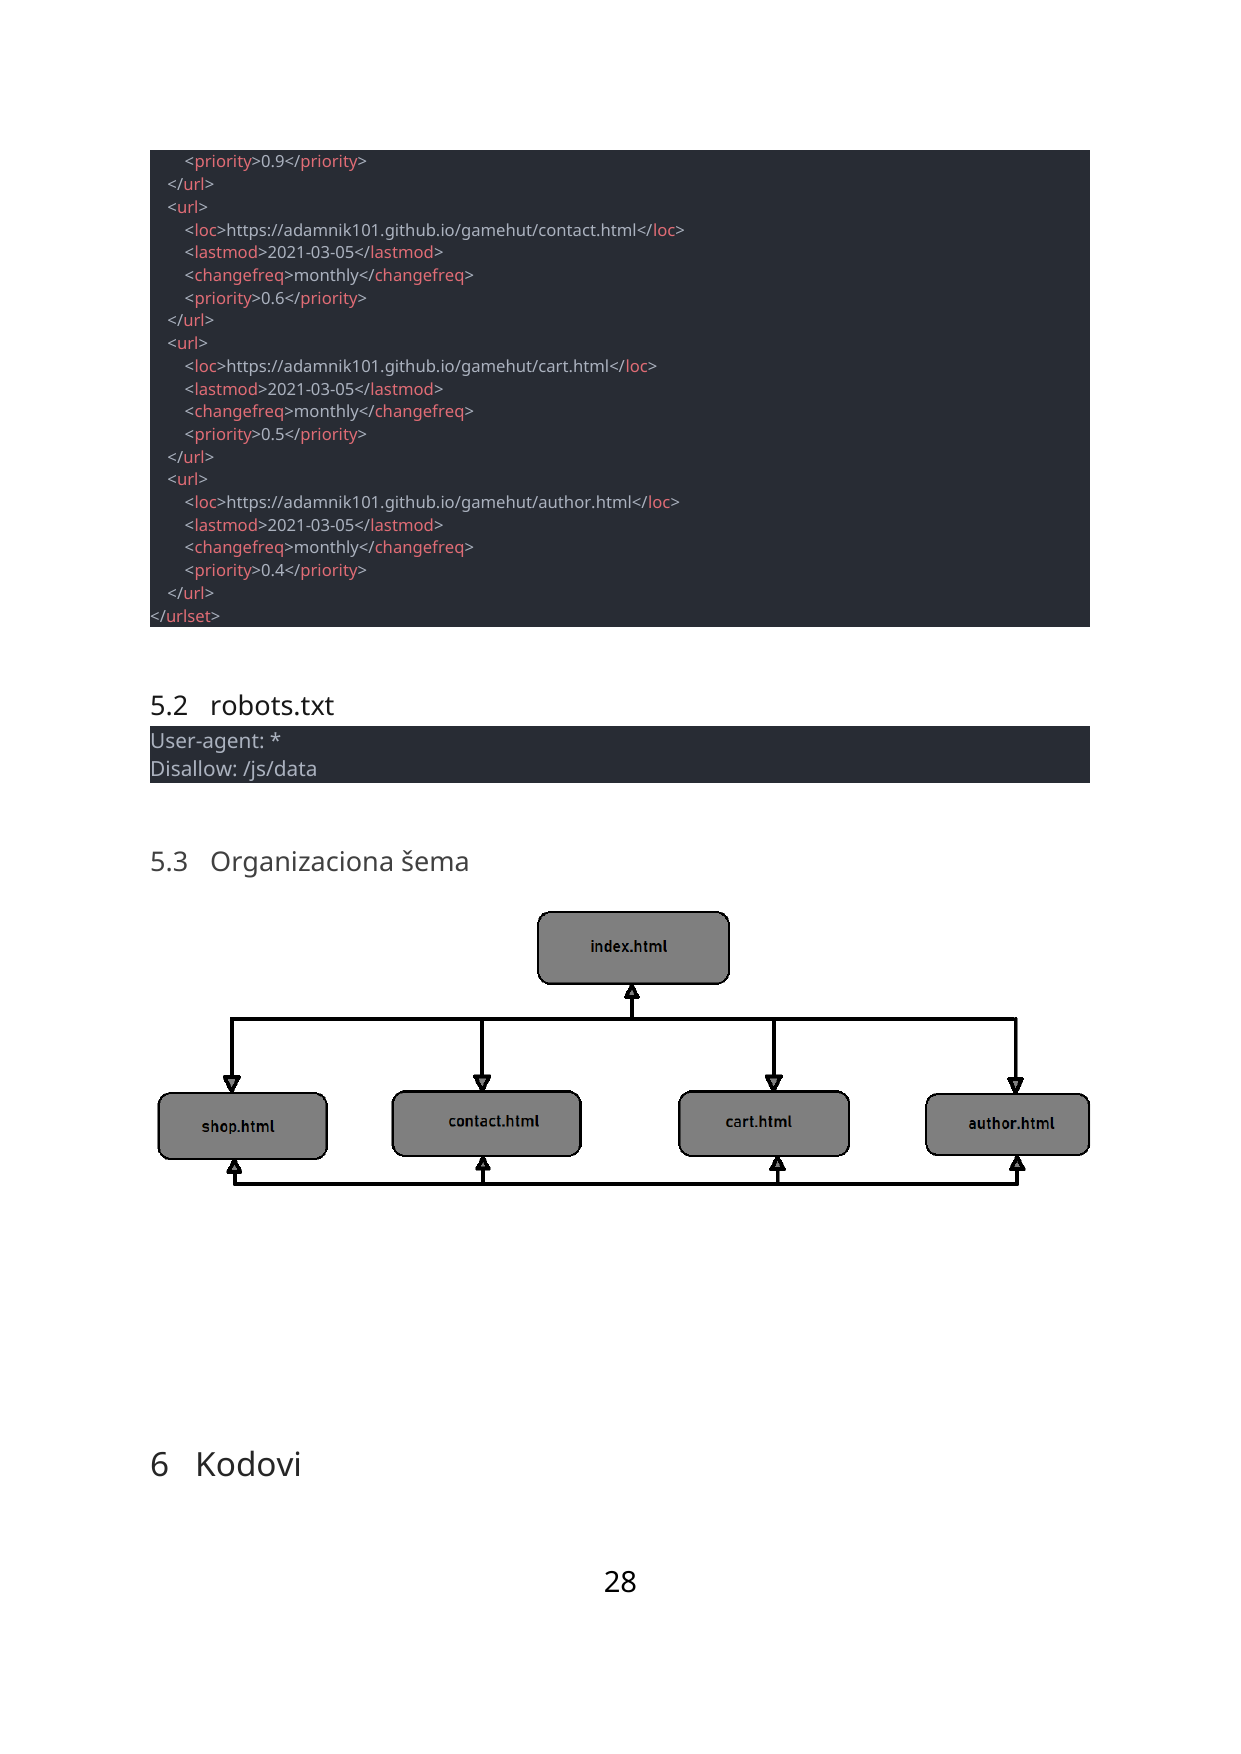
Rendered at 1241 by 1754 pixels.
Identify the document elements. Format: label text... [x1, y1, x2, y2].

subtitle robots.txt [150, 686, 1090, 723]
text <url> <loc>https://adamnik101.github.io/gamehut/cart.html</loc> <lastmod>2021-03-05</lastmod> <changefreq>monthly</changefreq> <priority>0.5</priority> </url> <url> <loc>https://adamnik101.github.io/gamehut/author.html</loc> <lastmod>2021-03-05</lastmod> <changefreq>monthly</changefreq> <priority>0.4</priority> </url> </urlset> [150, 332, 1090, 627]
subtitle Organizaciona šema [150, 842, 1090, 879]
subtitle Kodovi [150, 1441, 1090, 1486]
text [150, 150, 1090, 332]
text User-agent: * Disallow: /js/data [150, 726, 1090, 783]
picture [150, 909, 1091, 1189]
